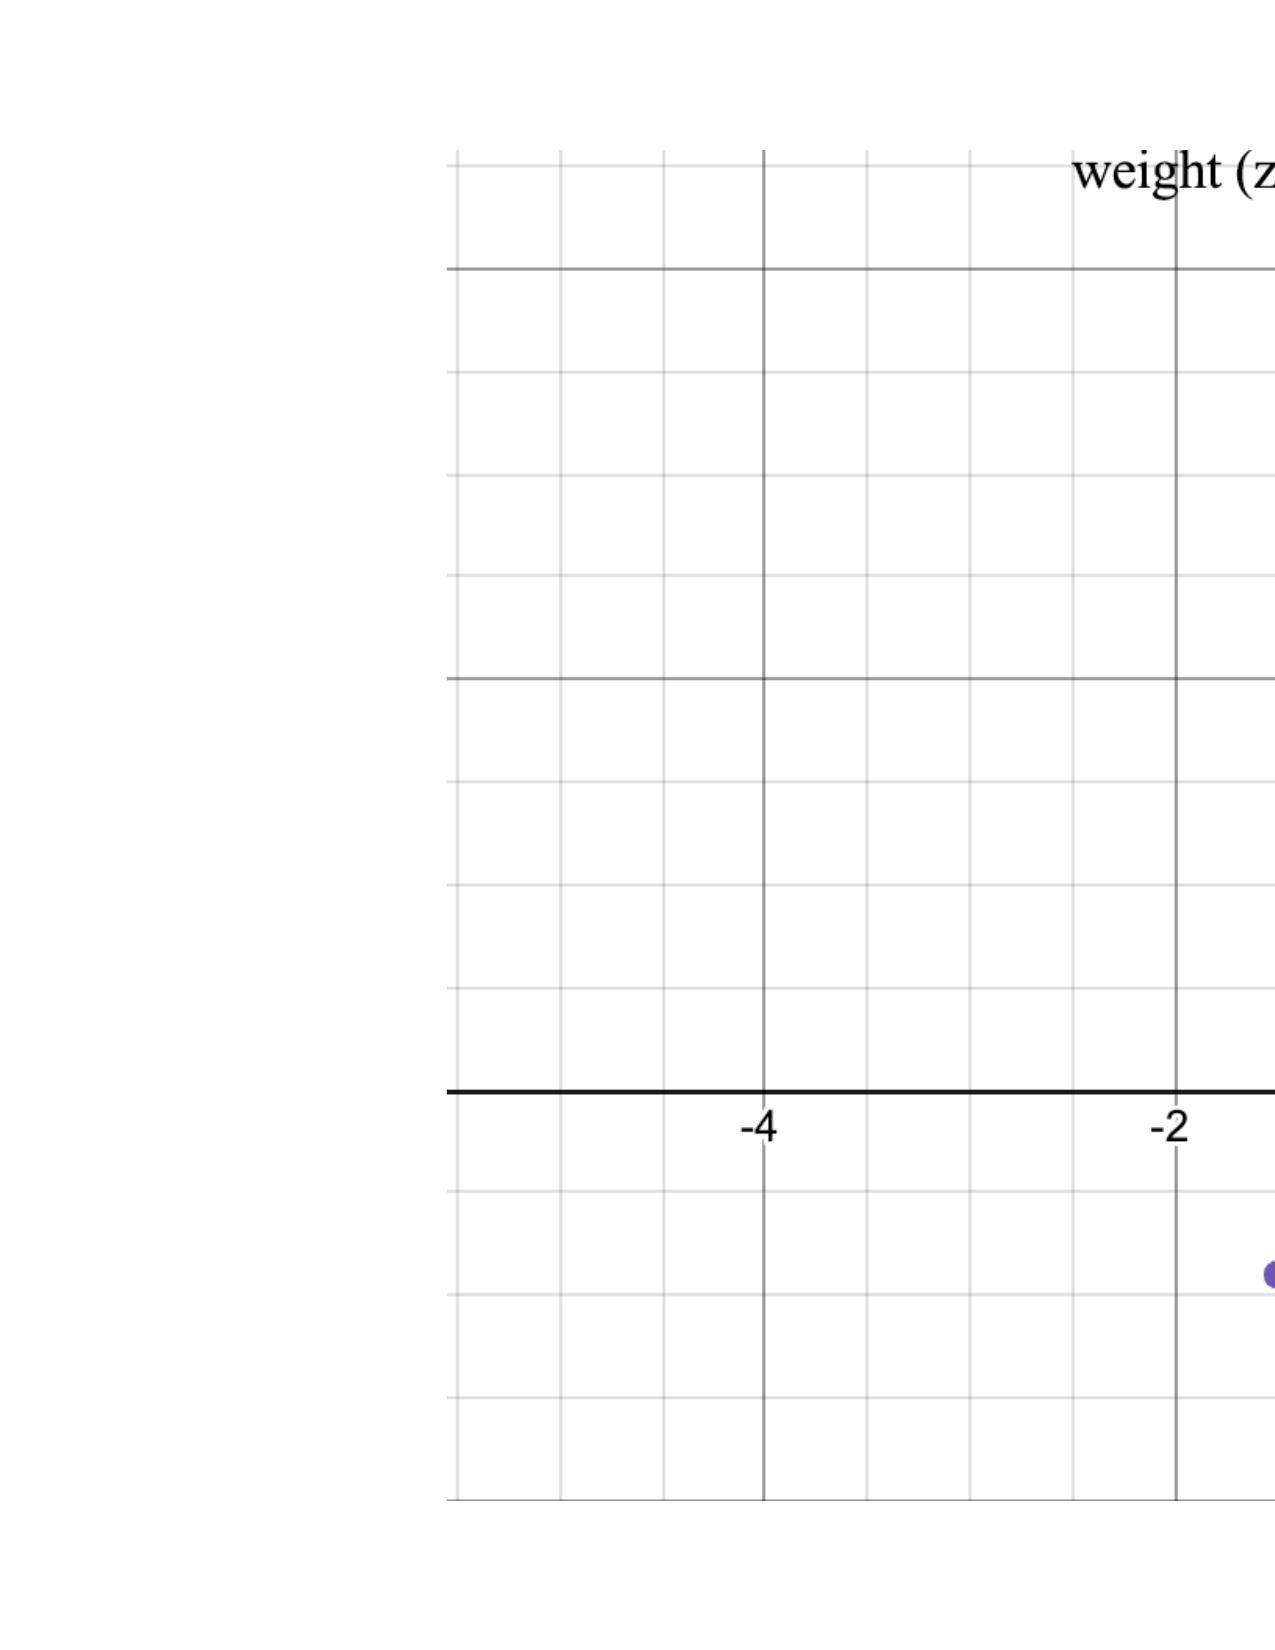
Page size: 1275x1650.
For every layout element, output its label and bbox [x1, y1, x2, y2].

picture [150, 150, 1275, 1501]
